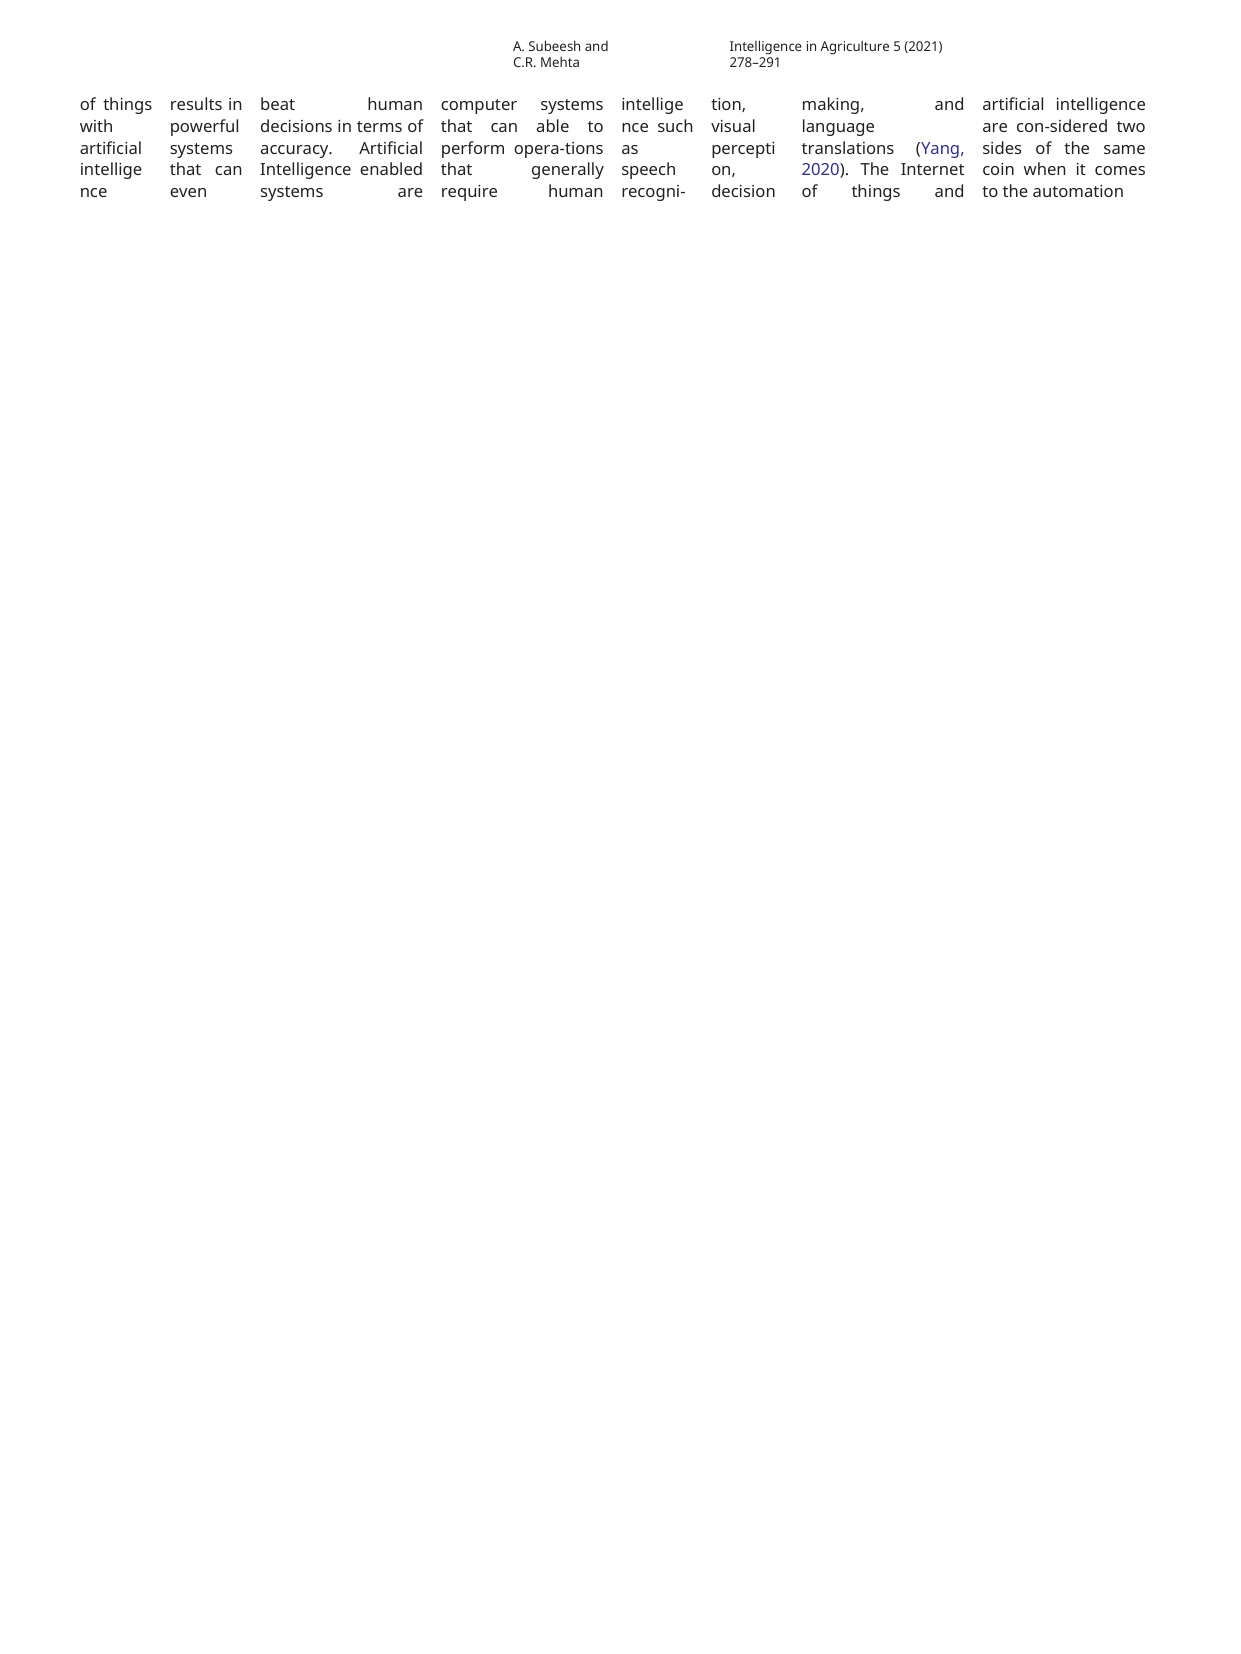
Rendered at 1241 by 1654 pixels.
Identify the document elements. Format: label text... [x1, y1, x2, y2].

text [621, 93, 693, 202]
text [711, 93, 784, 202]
text A. Subeesh and C.R. Mehta Artificial Intelligence in Agriculture 5 (2021) 278–291 [513, 38, 946, 70]
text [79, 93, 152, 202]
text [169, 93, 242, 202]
